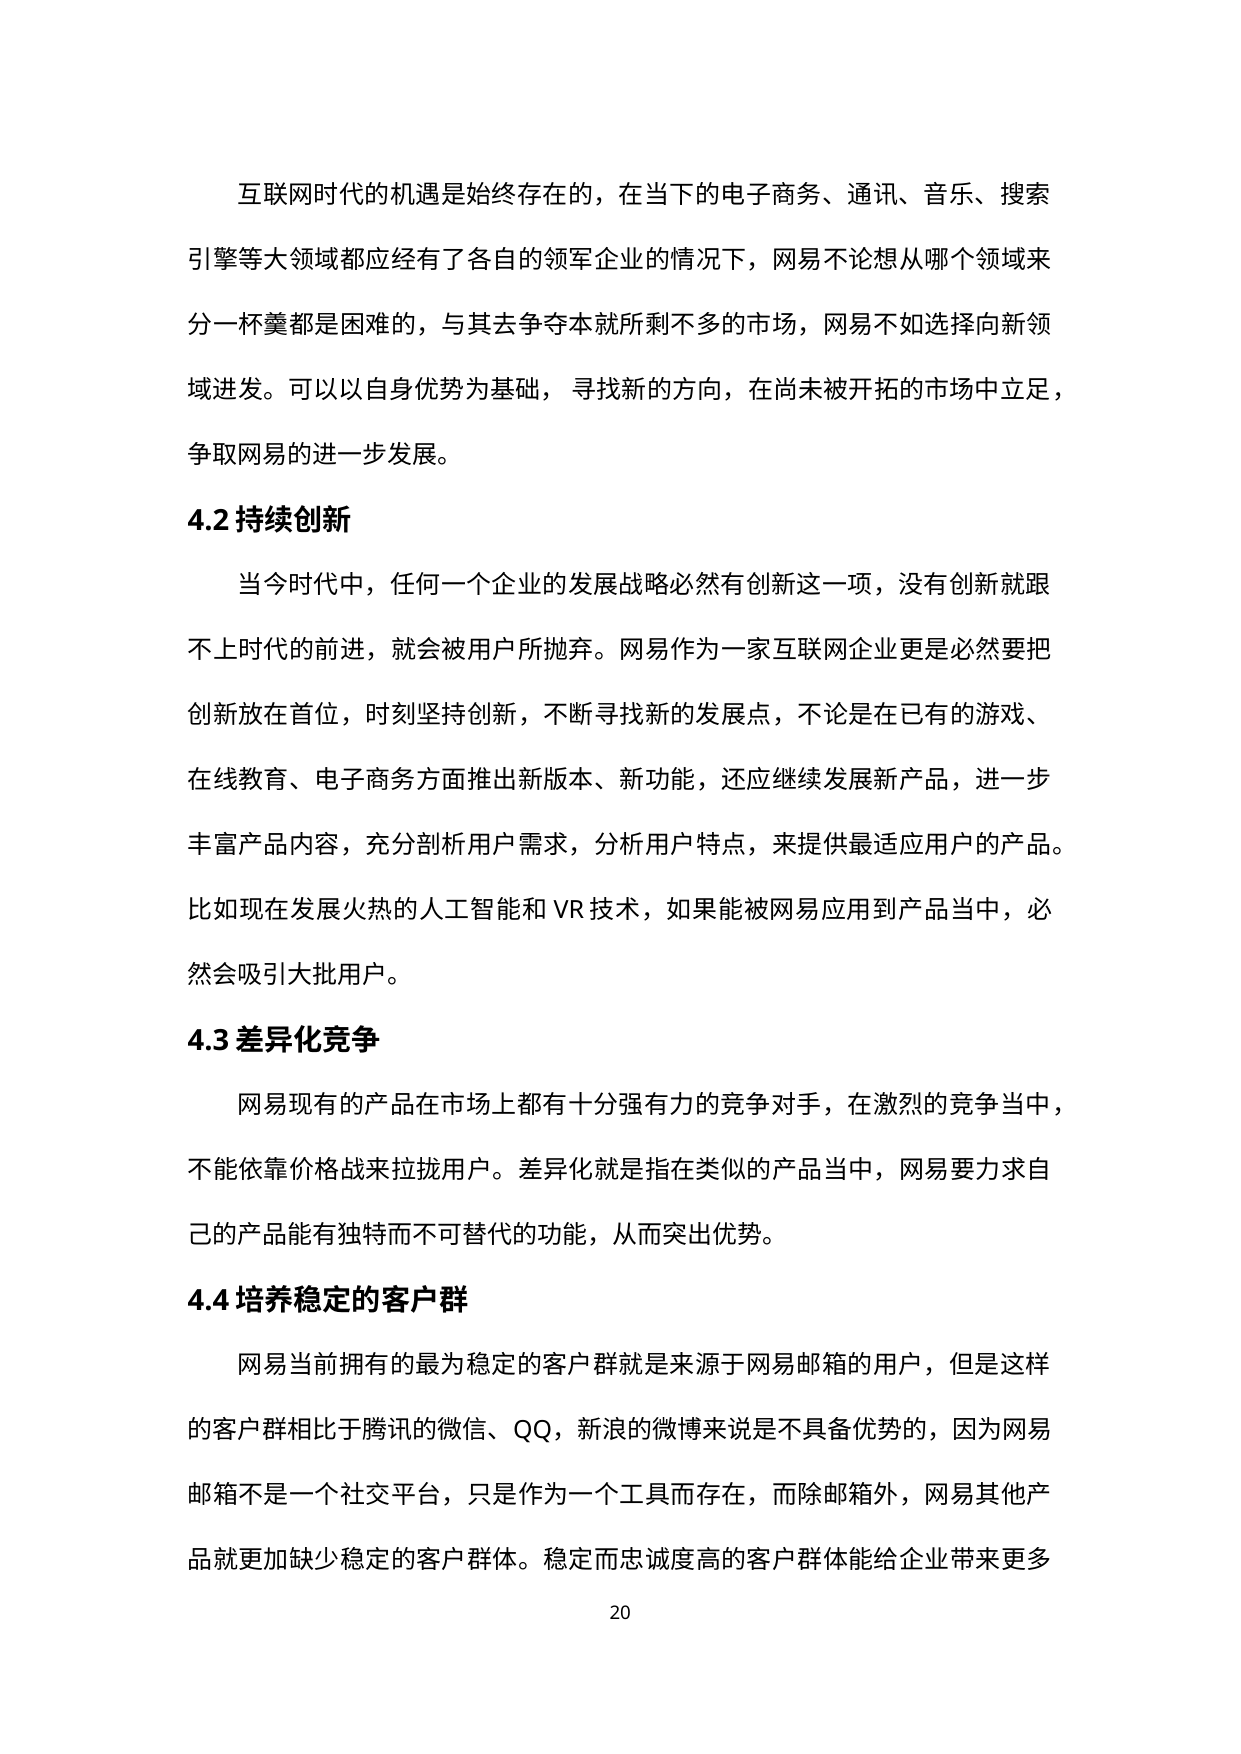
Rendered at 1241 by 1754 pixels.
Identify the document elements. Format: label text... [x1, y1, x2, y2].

subtitle 4.3差异化竞争 [187, 1005, 1053, 1070]
text 互联网时代的机遇是始终存在的，在当下的电子商务、通讯、音乐、搜索引擎等大领域都应经有了各自的领军企业的情况下，网易不论想从哪个领域来分一杯羹都是困难的，与其去争夺本就所剩不多的市场，网易不如选择向新领域进发。可以以自身优势为基础， 寻找新的方向，在尚未被开拓的市场中立足，争取网易的进一步发展。 [187, 160, 1053, 485]
text 网易现有的产品在市场上都有十分强有力的竞争对手，在激烈的竞争当中，不能依靠价格战来拉拢用户。差异化就是指在类似的产品当中，网易要力求自己的产品能有独特而不可替代的功能，从而突出优势。 [187, 1070, 1053, 1265]
subtitle 4.4培养稳定的客户群 [187, 1265, 1053, 1330]
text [187, 1330, 1053, 1590]
text 当今时代中，任何一个企业的发展战略必然有创新这一项，没有创新就跟不上时代的前进，就会被用户所抛弃。网易作为一家互联网企业更是必然要把创新放在首位，时刻坚持创新，不断寻找新的发展点，不论是在已有的游戏、在线教育、电子商务方面推出新版本、新功能，还应继续发展新产品，进一步丰富产品内容，充分剖析用户需求，分析用户特点，来提供最适应用户的产品。比如现在发展火热的人工智能和VR技术，如果能被网易应用到产品当中，必然会吸引大批用户。 [187, 550, 1053, 1005]
subtitle 4.2持续创新 [187, 485, 1053, 550]
